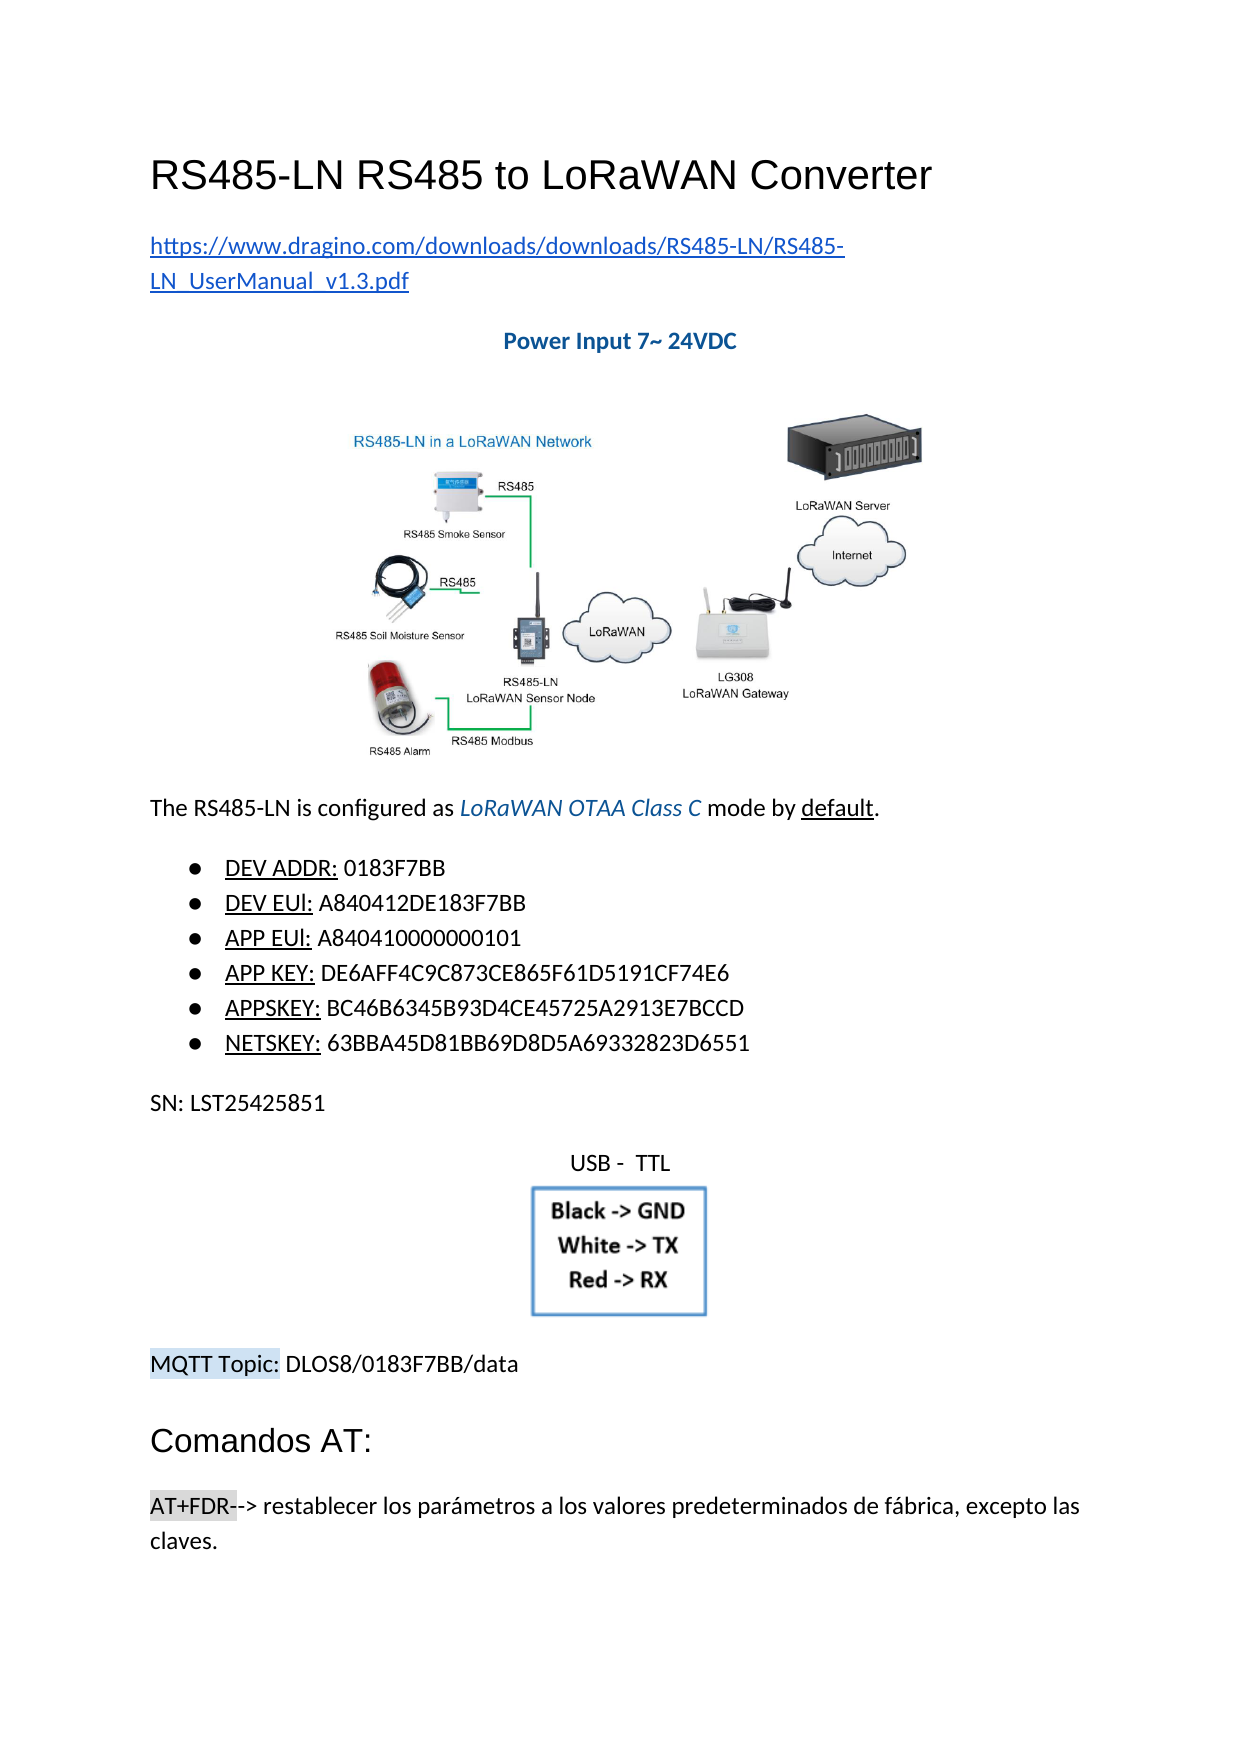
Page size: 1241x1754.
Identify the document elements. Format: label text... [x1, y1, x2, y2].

list DEV EUl: A840412DE183F7BB [187, 887, 1090, 917]
list DEV ADDR: 0183F7BB [187, 852, 1090, 882]
subtitle Comandos AT: [150, 1421, 1090, 1459]
text The RS485-LN is configured as LoRaWAN OTAA Class C mode by default. [150, 792, 1090, 822]
picture [528, 1181, 712, 1320]
text SN: LST25425851 [150, 1087, 1090, 1117]
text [150, 1490, 1090, 1556]
text https://www.dragino.com/downloads/downloads/RS485-LN/RS485-LN_UserManual_v1.3.pdf [150, 230, 1090, 296]
text Power Input 7~ 24VDC [150, 325, 1090, 356]
list APPSKEY: BC46B6345B93D4CE45725A2913E7BCCD [187, 992, 1090, 1022]
text USB - TTL [150, 1147, 1090, 1319]
list APP KEY: DE6AFF4C9C873CE865F61D5191CF74E6 [187, 957, 1090, 987]
list NETSKEY: 63BBA45D81BB69D8D5A69332823D6551 [187, 1027, 1090, 1057]
subtitle RS485-LN RS485 to LoRaWAN Converter [150, 150, 1090, 198]
list APP EUl: A840410000000101 [187, 922, 1090, 952]
text MQTT Topic: DLOS8/0183F7BB/data [280, 1348, 1090, 1379]
picture [314, 385, 926, 763]
